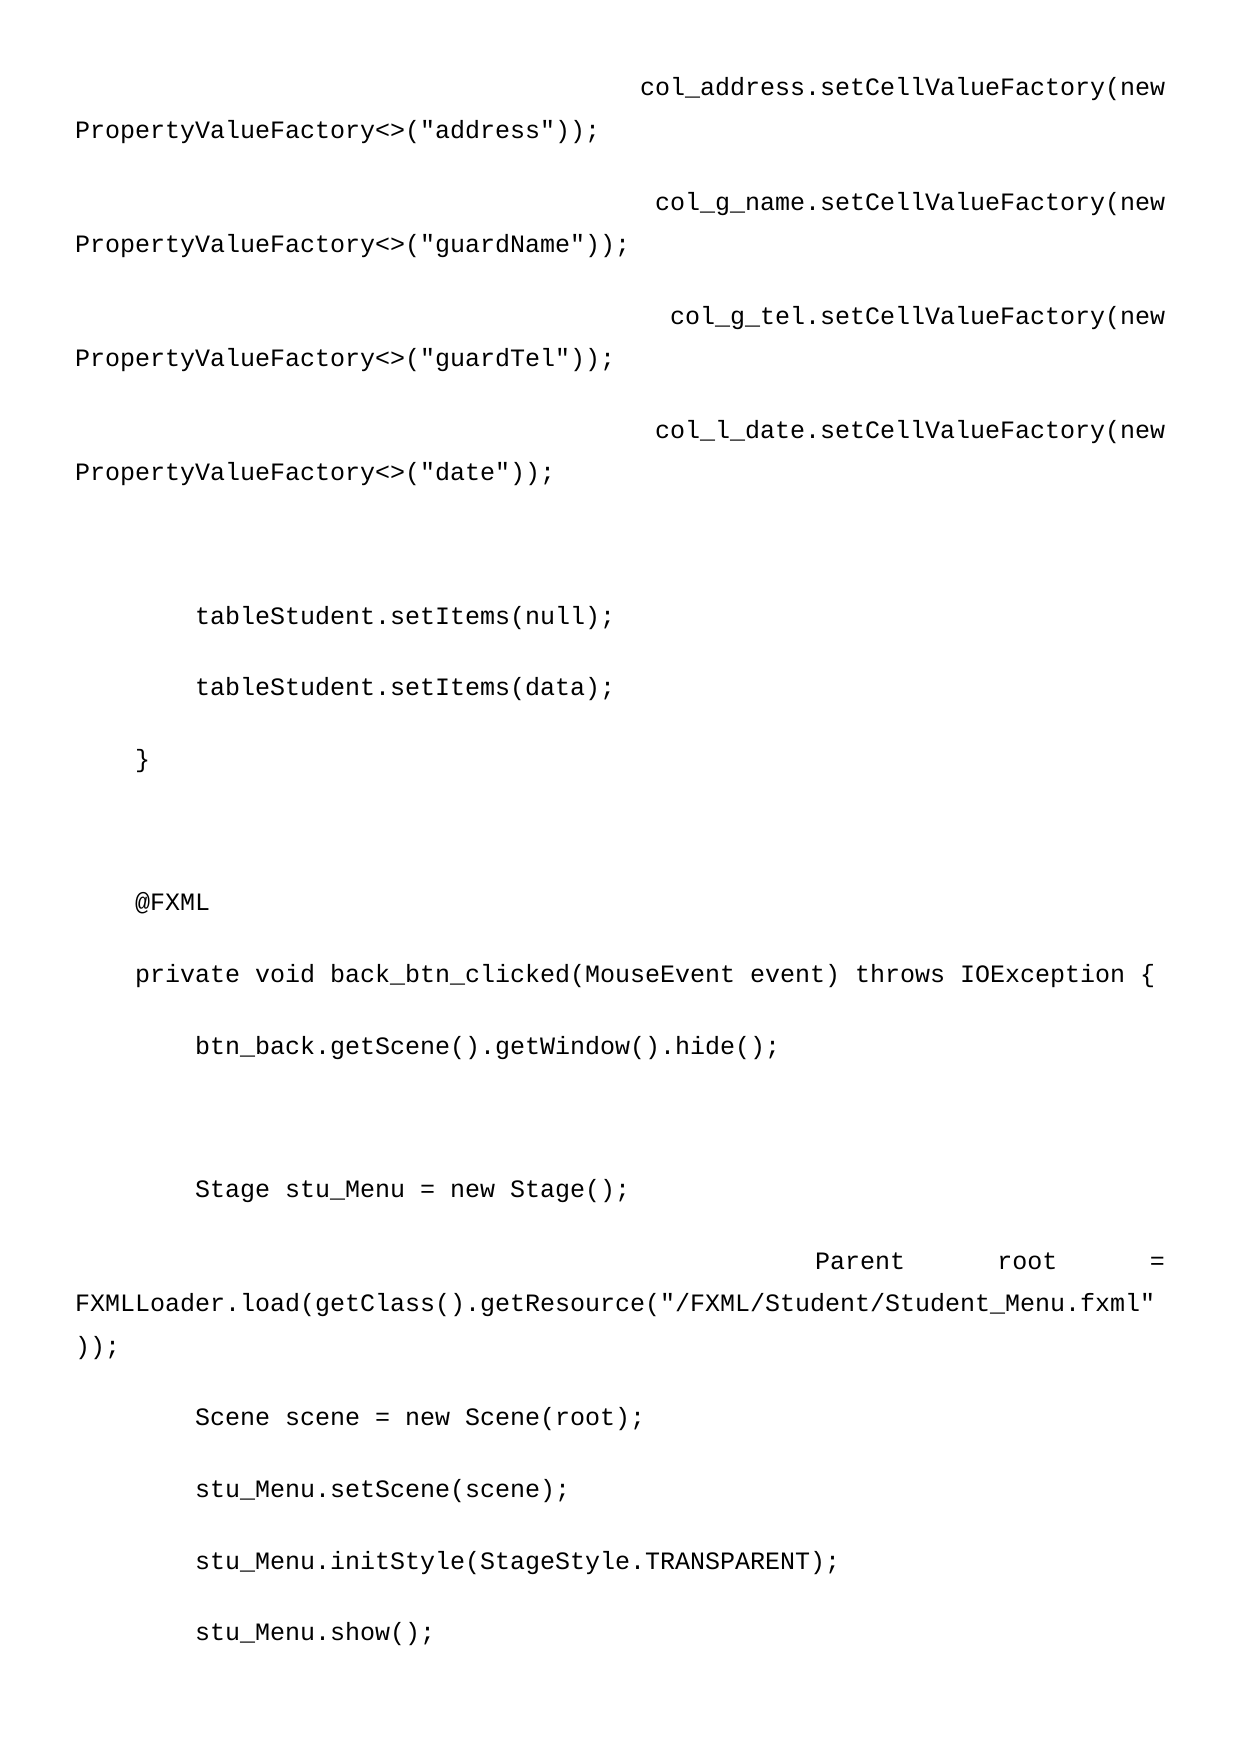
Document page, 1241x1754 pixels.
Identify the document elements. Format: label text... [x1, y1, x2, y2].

text Parent root = FXMLLoader.load(getClass().getResource("/FXML/Student/Student_Menu.fxml")); [75, 1248, 1165, 1362]
text stu_Menu.show(); [75, 1620, 1165, 1648]
text stu_Menu.setScene(scene); [75, 1477, 1165, 1505]
text col_l_date.setCellValueFactory(new PropertyValueFactory<>("date")); [75, 417, 1165, 488]
text private void back_btn_clicked(MouseEvent event) throws IOException { [75, 962, 1165, 990]
text col_address.setCellValueFactory(new PropertyValueFactory<>("address")); [75, 75, 1165, 146]
text btn_back.getScene().getWindow().hide(); [75, 1033, 1165, 1062]
text col_g_name.setCellValueFactory(new PropertyValueFactory<>("guardName")); [75, 189, 1165, 260]
text } [75, 747, 1165, 775]
text stu_Menu.initStyle(StageStyle.TRANSPARENT); [75, 1548, 1165, 1577]
text @FXML [75, 890, 1165, 918]
text Stage stu_Menu = new Stage(); [75, 1177, 1165, 1205]
text col_g_tel.setCellValueFactory(new PropertyValueFactory<>("guardTel")); [75, 303, 1165, 374]
text Scene scene = new Scene(root); [75, 1405, 1165, 1433]
text tableStudent.setItems(null); [75, 603, 1165, 632]
text tableStudent.setItems(data); [75, 675, 1165, 703]
